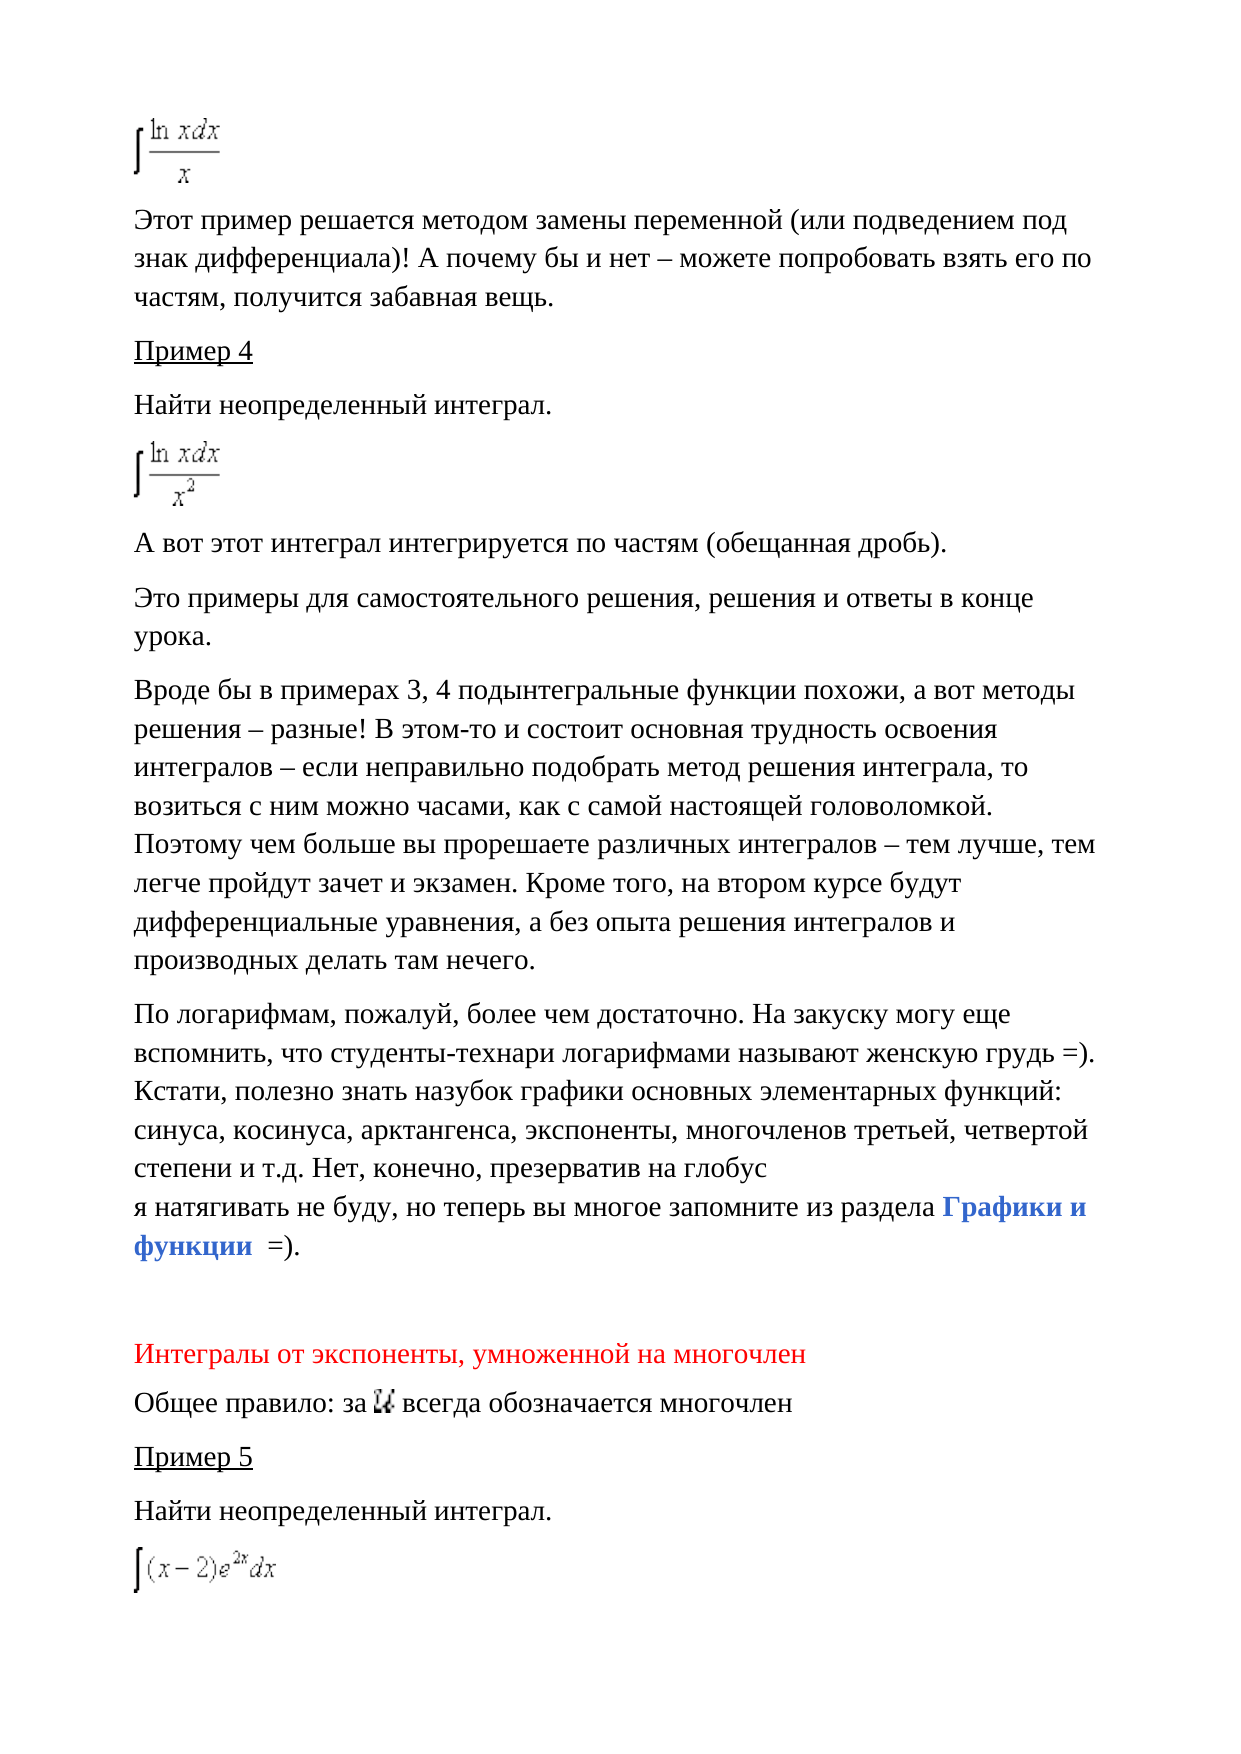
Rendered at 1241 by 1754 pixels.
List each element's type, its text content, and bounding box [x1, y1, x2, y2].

picture [133, 441, 220, 506]
text Найти неопределенный интеграл. [134, 387, 1106, 421]
text Это примеры для самостоятельного решения, решения и ответы в конце урока. [134, 580, 1106, 652]
picture [374, 1389, 395, 1413]
text Найти неопределенный интеграл. [134, 1493, 1106, 1527]
picture [133, 1547, 276, 1593]
text По логарифмам, пожалуй, более чем достаточно. На закуску могу еще вспомнить, что студенты-технари логарифмами называют женскую грудь =). Кстати, полезно знать назубок графики основных элементарных функций: синуса, косинуса, арктангенса, экспоненты, многочленов третьей, четвертой степени и т.д. Нет, конечно, презерватив на глобус я натягивать не буду, но теперь вы многое запомните из раздела Графики и функции =). [134, 996, 1106, 1261]
text А вот этот интеграл интегрируется по частям (обещанная дробь). [134, 526, 1106, 559]
text Пример 5 [134, 1439, 1106, 1473]
text Общее правило: за всегда обозначается многочлен [134, 1385, 1106, 1419]
text Вроде бы в примерах 3, 4 подынтегральные функции похожи, а вот методы решения – разные! В этом-то и состоит основная трудность освоения интегралов – если неправильно подобрать метод решения интеграла, то возиться с ним можно часами, как с самой настоящей головоломкой. Поэтому чем больше вы прорешаете различных интегралов – тем лучше, тем легче пройдут зачет и экзамен. Кроме того, на втором курсе будут дифференциальные уравнения, а без опыта решения интегралов и производных делать там нечего. [134, 672, 1106, 976]
picture [133, 118, 220, 183]
subtitle Интегралы от экспоненты, умноженной на многочлен [134, 1336, 1106, 1369]
text Этот пример решается методом замены переменной (или подведением под знак дифференциала)! А почему бы и нет – можете попробовать взять его по частям, получится забавная вещь. [134, 202, 1106, 313]
text Пример 4 [134, 333, 1106, 367]
